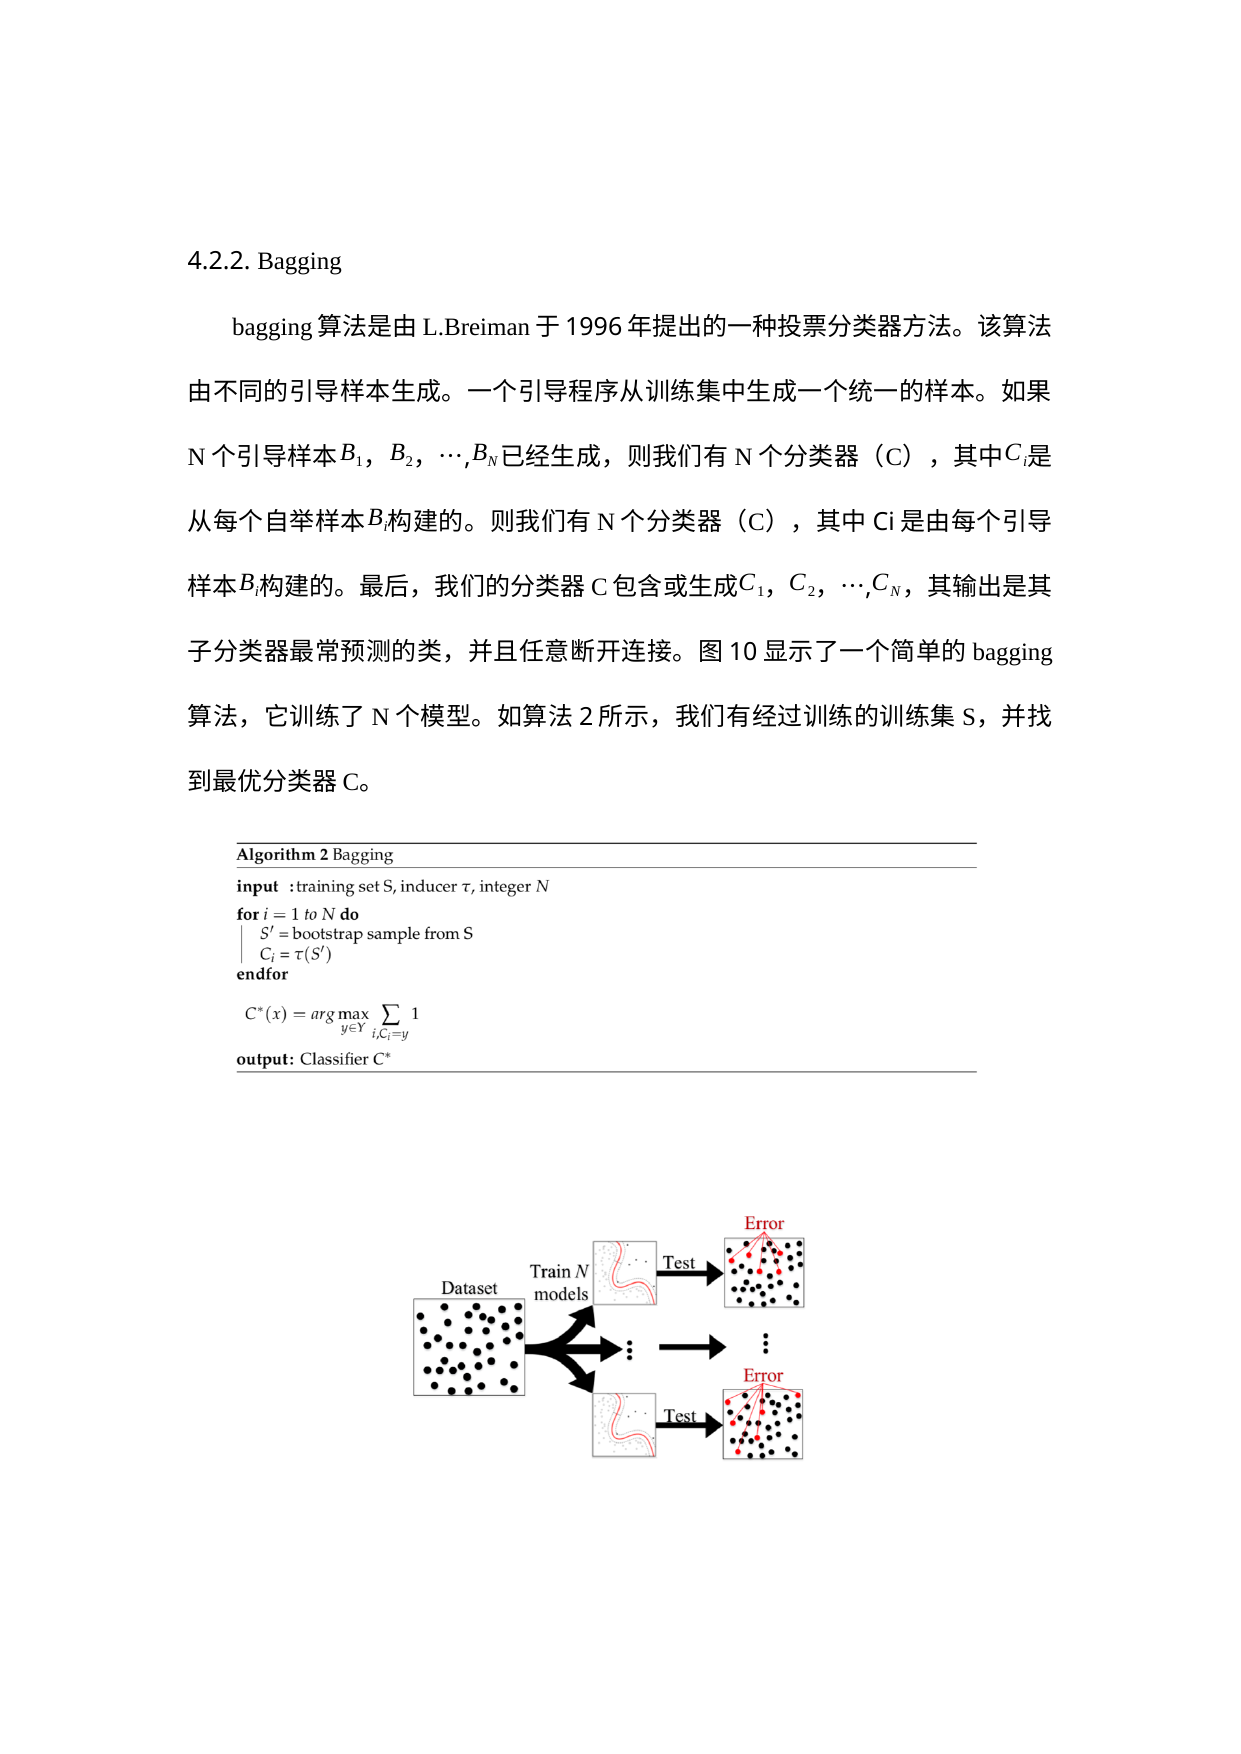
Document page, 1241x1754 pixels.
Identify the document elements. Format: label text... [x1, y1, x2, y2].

picture [226, 833, 989, 1086]
picture [391, 1205, 845, 1470]
text bagging算法是由L.Breiman于1996年提出的一种投票分类器方法。该算法由不同的引导样本生成。一个引导程序从训练集中生成一个统一的样本。如果N个引导样本，，…,已经生成，则我们有N个分类器（C），其中是从每个自举样本构建的。则我们有N个分类器（C），其中Ci是由每个引导样本构建的。最后，我们的分类器C包含或生成，，…,，其输出是其子分类器最常预测的类，并且任意断开连接。图10显示了一个简单的bagging算法，它训练了N个模型。如算法2所示，我们有经过训练的训练集S，并找到最优分类器C。 [187, 292, 1053, 812]
text 4.2.2. Bagging [187, 227, 1053, 292]
